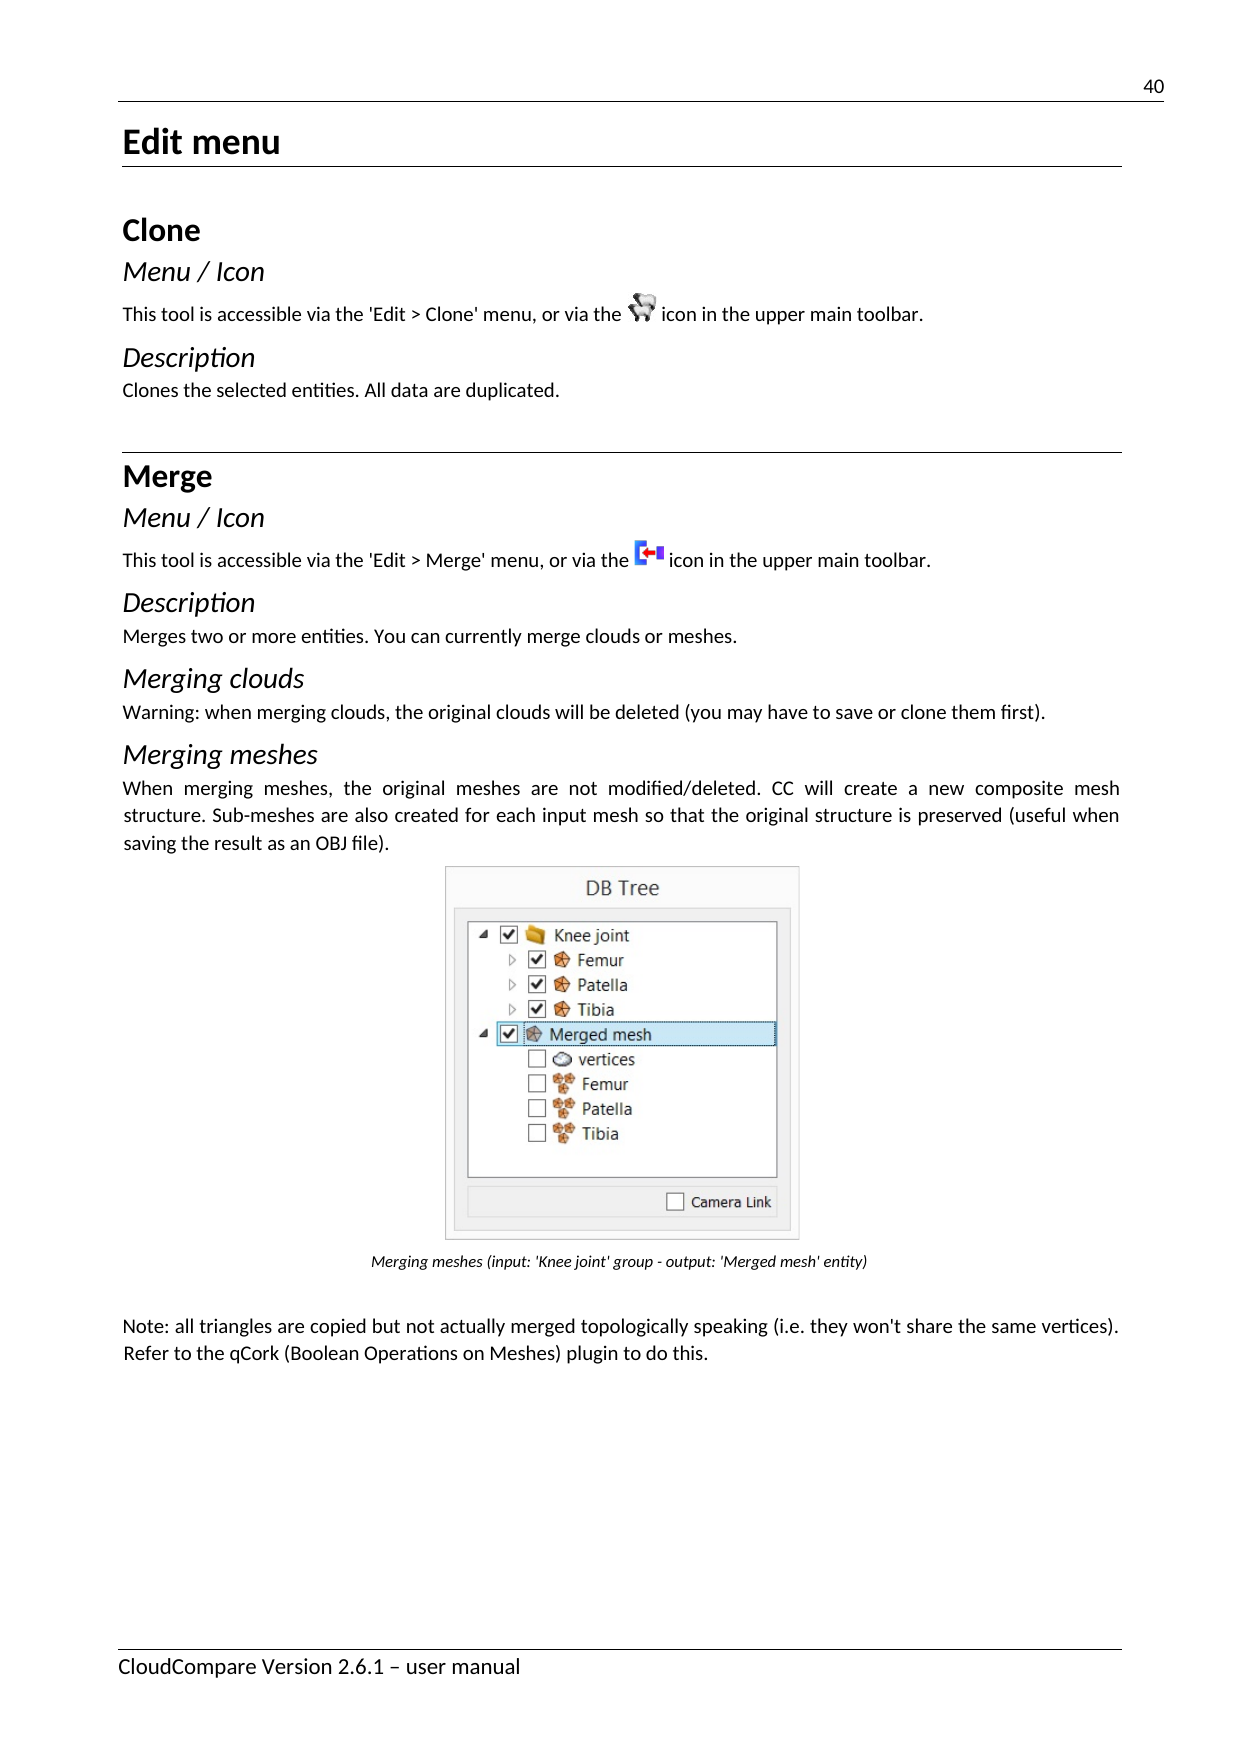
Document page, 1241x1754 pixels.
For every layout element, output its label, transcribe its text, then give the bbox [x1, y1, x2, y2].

picture [627, 292, 657, 322]
subtitle Description [122, 339, 1122, 374]
text Merges two or more entities. You can currently merge clouds or meshes. [122, 623, 1122, 649]
subtitle Edit menu [122, 118, 1122, 166]
text This tool is accessible via the 'Edit > Clone' menu, or via the icon in the upper main toolbar. [122, 292, 1122, 327]
text When merging meshes, the original meshes are not modified/deleted. CC will create a new composite mesh structure. Sub-meshes are also created for each input mesh so that the original structure is preserved (useful when saving the result as an OBJ file). [122, 775, 1122, 855]
text Clones the selected entities. All data are duplicated. [122, 377, 1122, 403]
text This tool is accessible via the 'Edit > Merge' menu, or via the icon in the upper main toolbar. [122, 538, 1122, 573]
picture [445, 866, 800, 1240]
subtitle Merging meshes [122, 736, 1122, 772]
subtitle Merging clouds [122, 660, 1122, 696]
text Merging meshes (input: 'Knee joint' group - output: 'Merged mesh' entity) [118, 1251, 1122, 1271]
subtitle Merge [122, 453, 1122, 495]
subtitle Description [122, 584, 1122, 620]
picture [634, 538, 664, 568]
subtitle Menu / Icon [122, 253, 1122, 289]
subtitle Clone [122, 209, 1122, 249]
text Note: all triangles are copied but not actually merged topologically speaking (i.e. they won't share the same vertices). Refer to the qCork (Boolean Operations on Meshes) plugin to do this. [122, 1313, 1122, 1366]
subtitle Menu / Icon [122, 499, 1122, 535]
text Warning: when merging clouds, the original clouds will be deleted (you may have to save or clone them first). [122, 699, 1122, 724]
